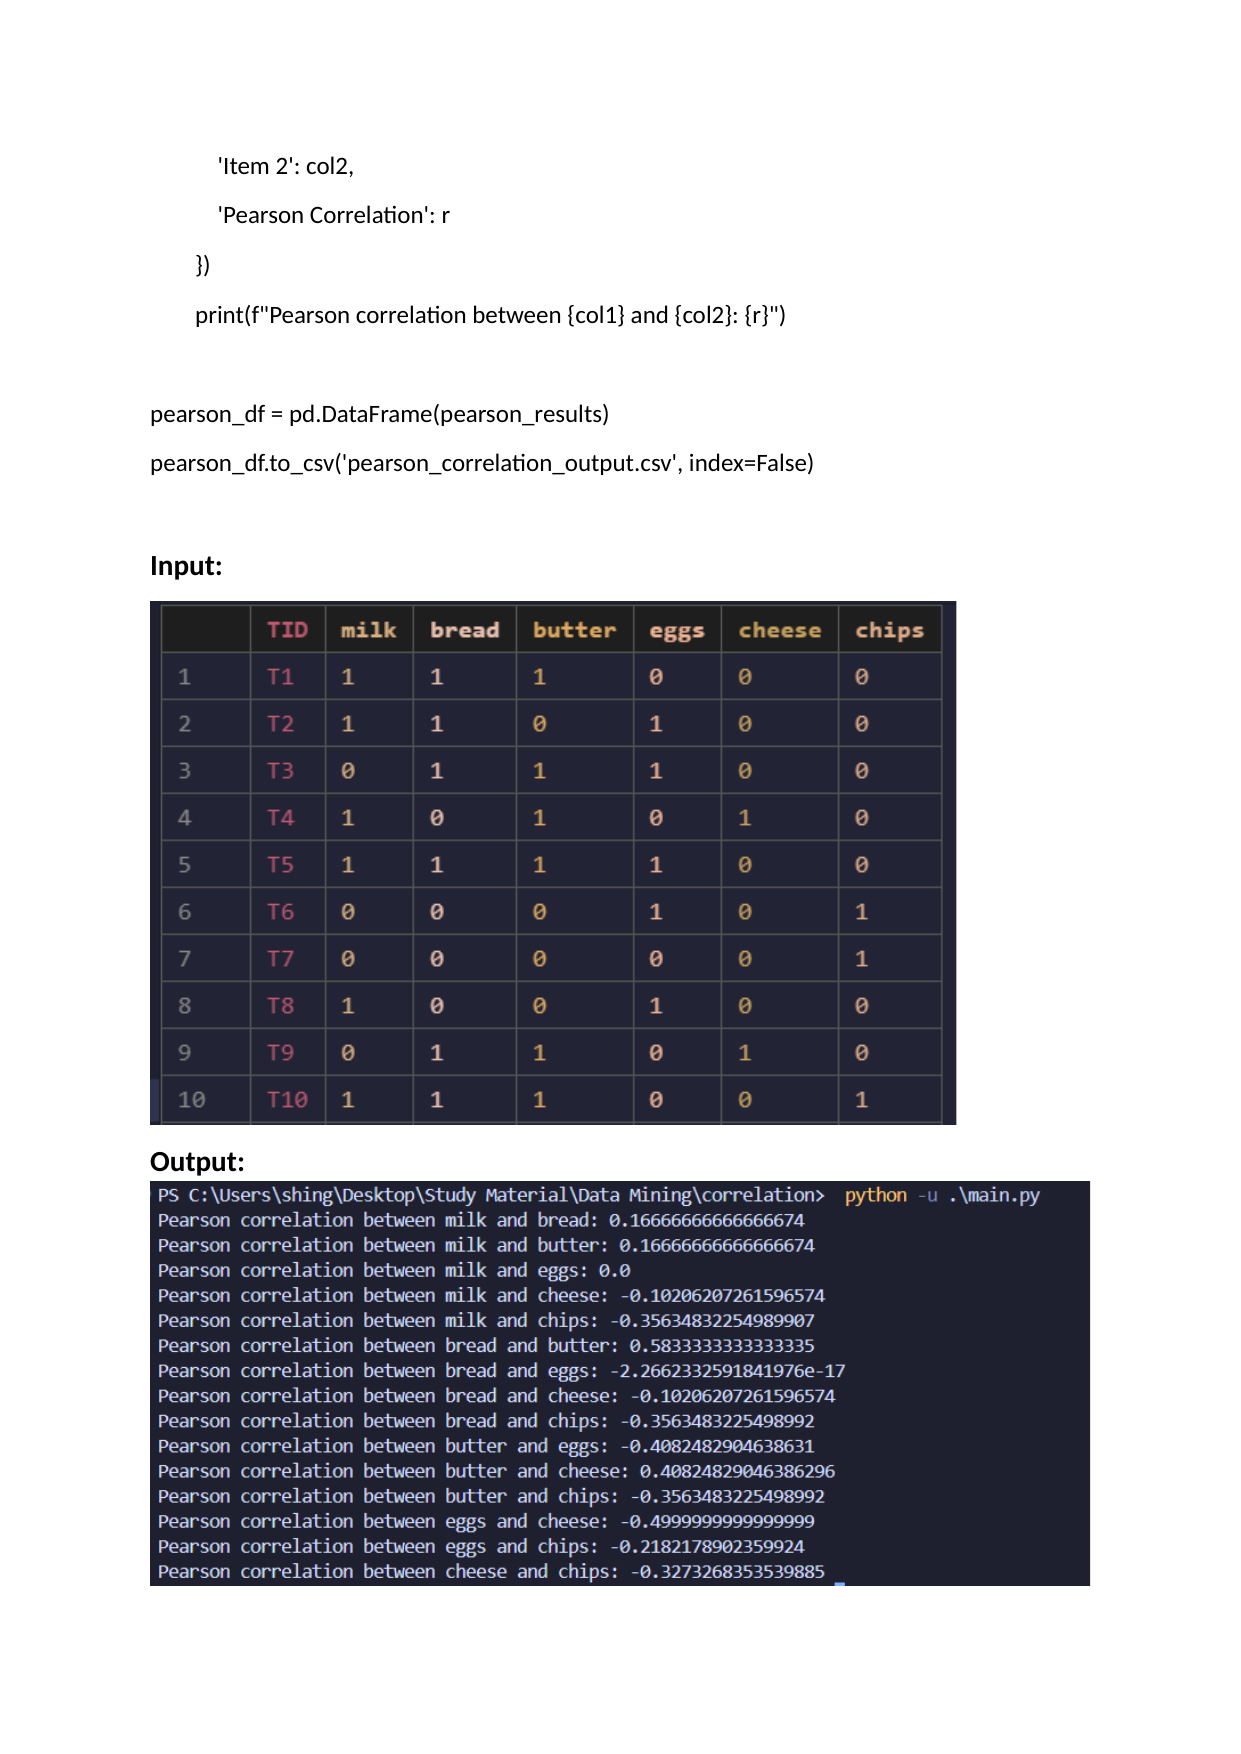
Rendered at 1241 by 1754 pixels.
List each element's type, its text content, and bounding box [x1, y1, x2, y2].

text 'Item 2': col2, [150, 150, 1090, 181]
picture [150, 601, 957, 1125]
text pearson_df.to_csv('pearson_correlation_output.csv', index=False) [150, 447, 1090, 478]
text 'Pearson Correlation': r [150, 199, 1090, 230]
text pearson_df = pd.DataFrame(pearson_results) [150, 398, 1090, 428]
text Output: [150, 1143, 1090, 1181]
text Input: [150, 547, 1090, 582]
text print(f"Pearson correlation between {col1} and {col2}: {r}") [150, 299, 1090, 329]
picture [150, 1181, 1091, 1586]
text }) [150, 249, 1090, 280]
